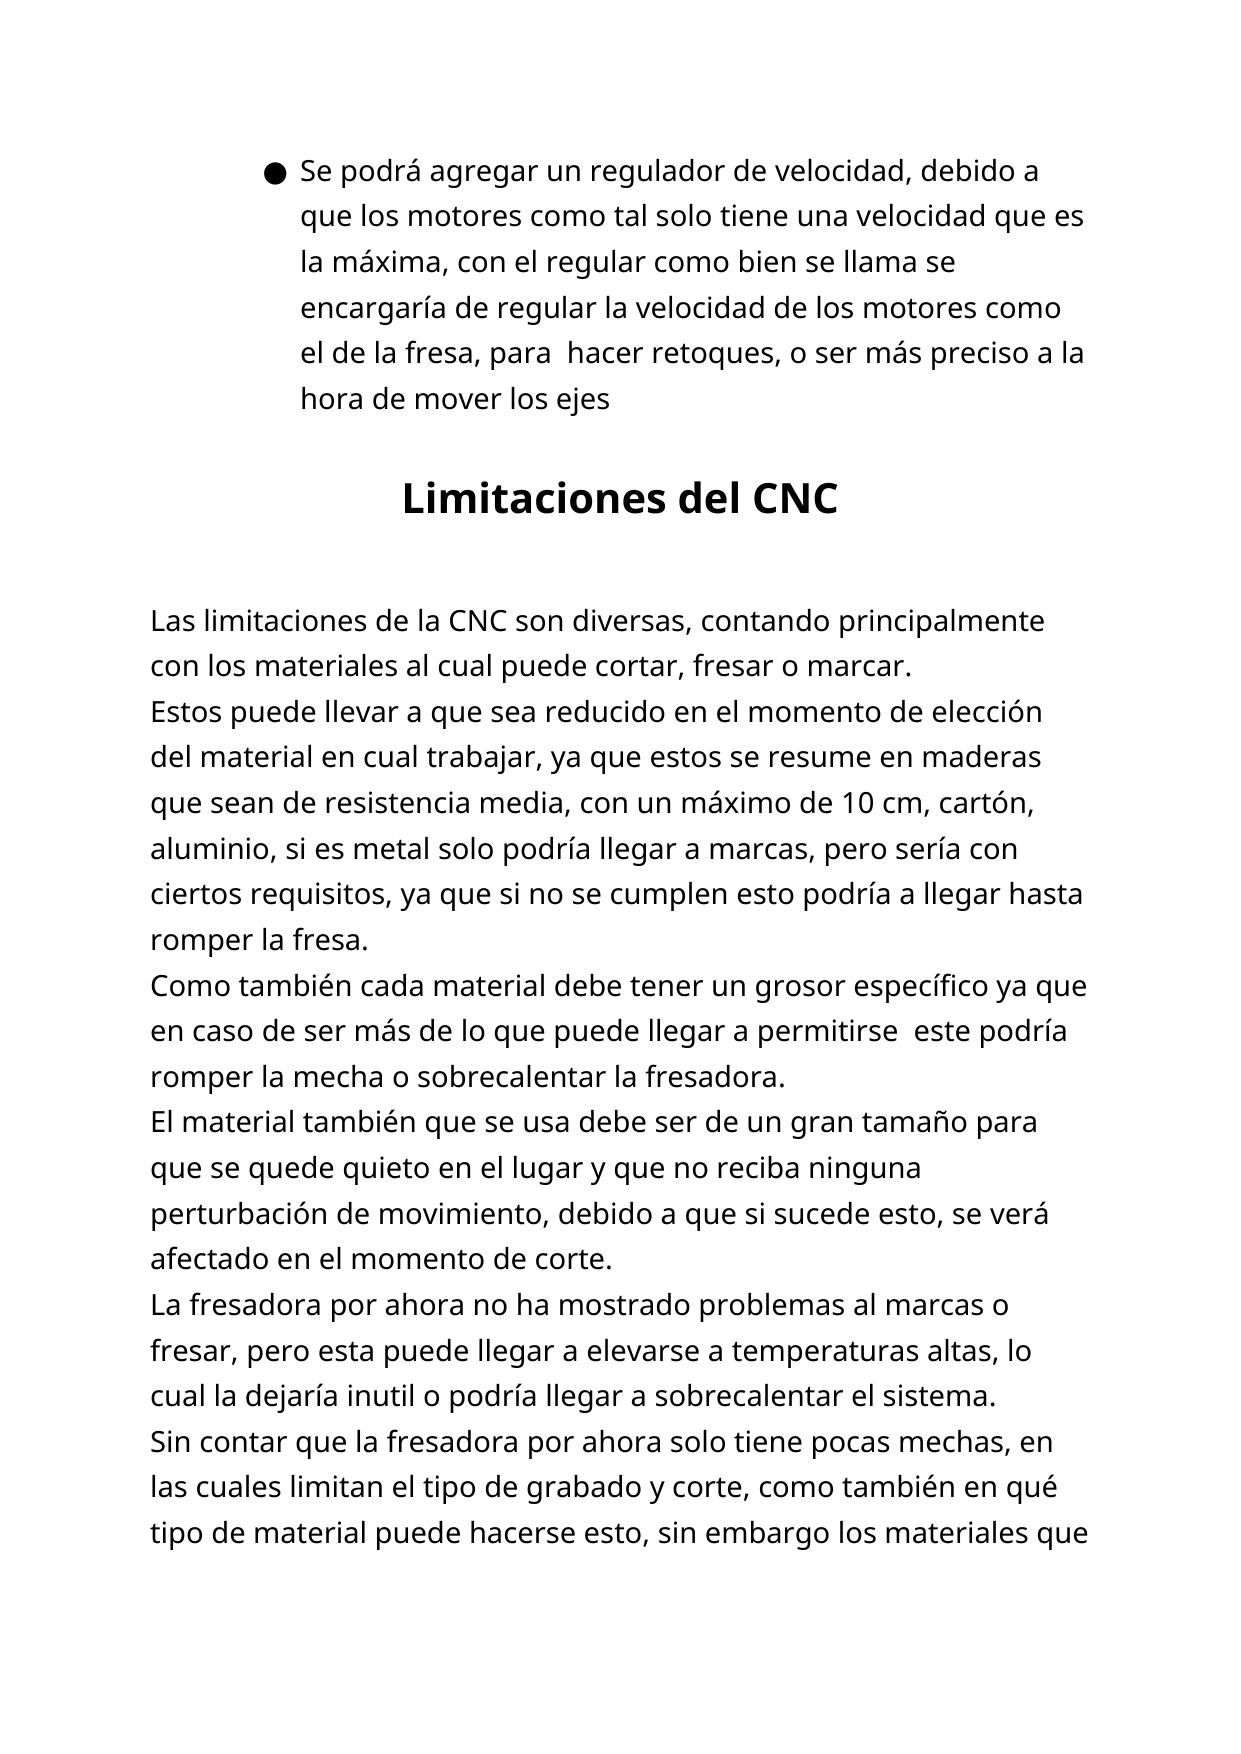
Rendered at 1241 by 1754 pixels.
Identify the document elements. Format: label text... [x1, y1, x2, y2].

text Estos puede llevar a que sea reducido en el momento de elección del material en cual trabajar, ya que estos se resume en maderas que sean de resistencia media, con un máximo de 10 cm, cartón, aluminio, si es metal solo podría llegar a marcas, pero sería con ciertos requisitos, ya que si no se cumplen esto podría a llegar hasta romper la fresa. [150, 691, 1090, 959]
text Como también cada material debe tener un grosor específico ya que en caso de ser más de lo que puede llegar a permitirse este podría romper la mecha o sobrecalentar la fresadora. [150, 965, 1090, 1096]
text Limitaciones del CNC [150, 469, 1090, 526]
list Se podrá agregar un regulador de velocidad, debido a que los motores como tal solo tiene una velocidad que es la máxima, con el regular como bien se llama se encargaría de regular la velocidad de los motores como el de la fresa, para hacer retoques, o ser más preciso a la hora de mover los ejes [262, 150, 1090, 418]
text El material también que se usa debe ser de un gran tamaño para que se quede quieto en el lugar y que no reciba ninguna perturbación de movimiento, debido a que si sucede esto, se verá afectado en el momento de corte. [150, 1102, 1090, 1278]
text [150, 1421, 1090, 1552]
text Las limitaciones de la CNC son diversas, contando principalmente con los materiales al cual puede cortar, fresar o marcar. [150, 600, 1090, 685]
text La fresadora por ahora no ha mostrado problemas al marcas o fresar, pero esta puede llegar a elevarse a temperaturas altas, lo cual la dejaría inutil o podría llegar a sobrecalentar el sistema. [150, 1284, 1090, 1415]
